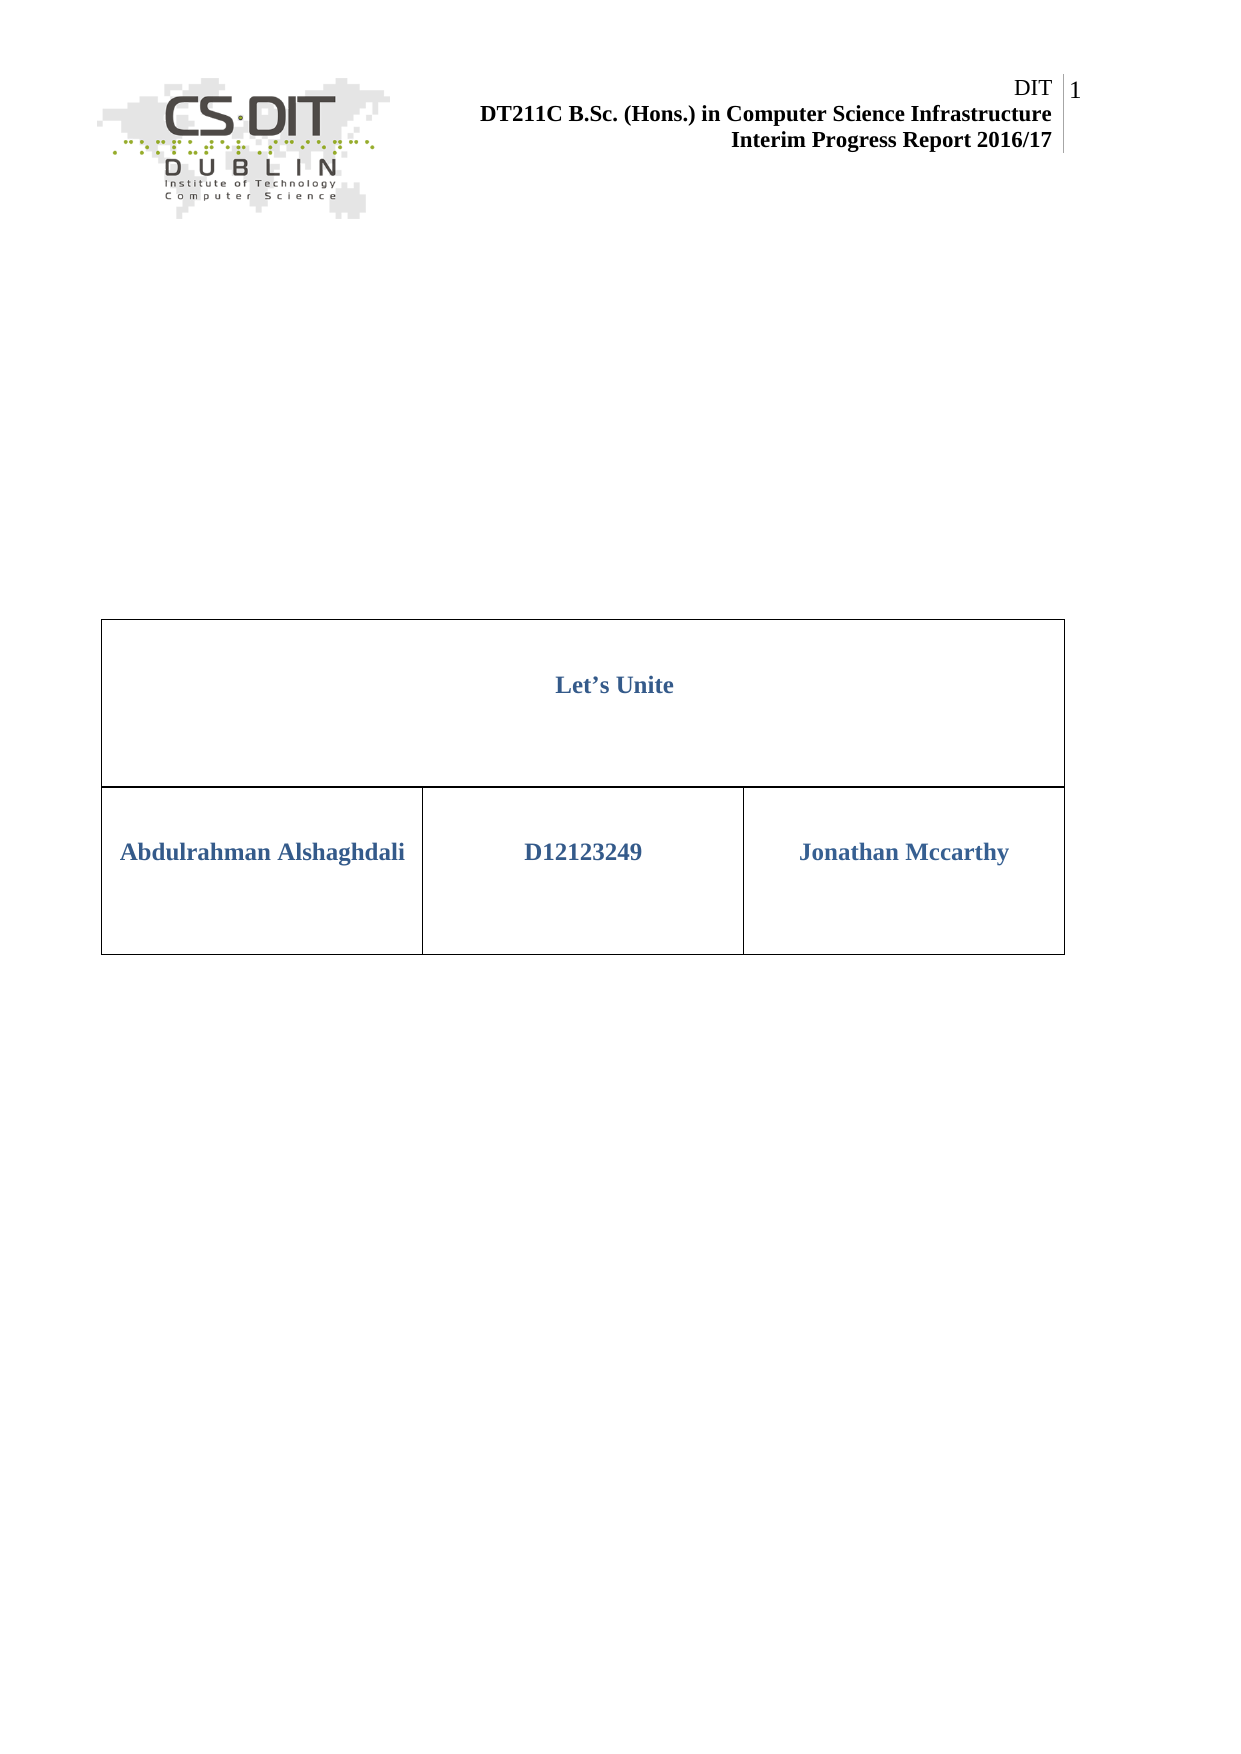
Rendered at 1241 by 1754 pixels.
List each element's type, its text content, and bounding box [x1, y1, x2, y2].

table_cell D12123249 [423, 788, 743, 953]
table_cell Abdulrahman Alshaghdali [102, 788, 422, 953]
picture [79, 35, 407, 261]
table_cell Jonathan Mccarthy [744, 788, 1064, 953]
table_header Let’s Unite [102, 620, 1064, 786]
